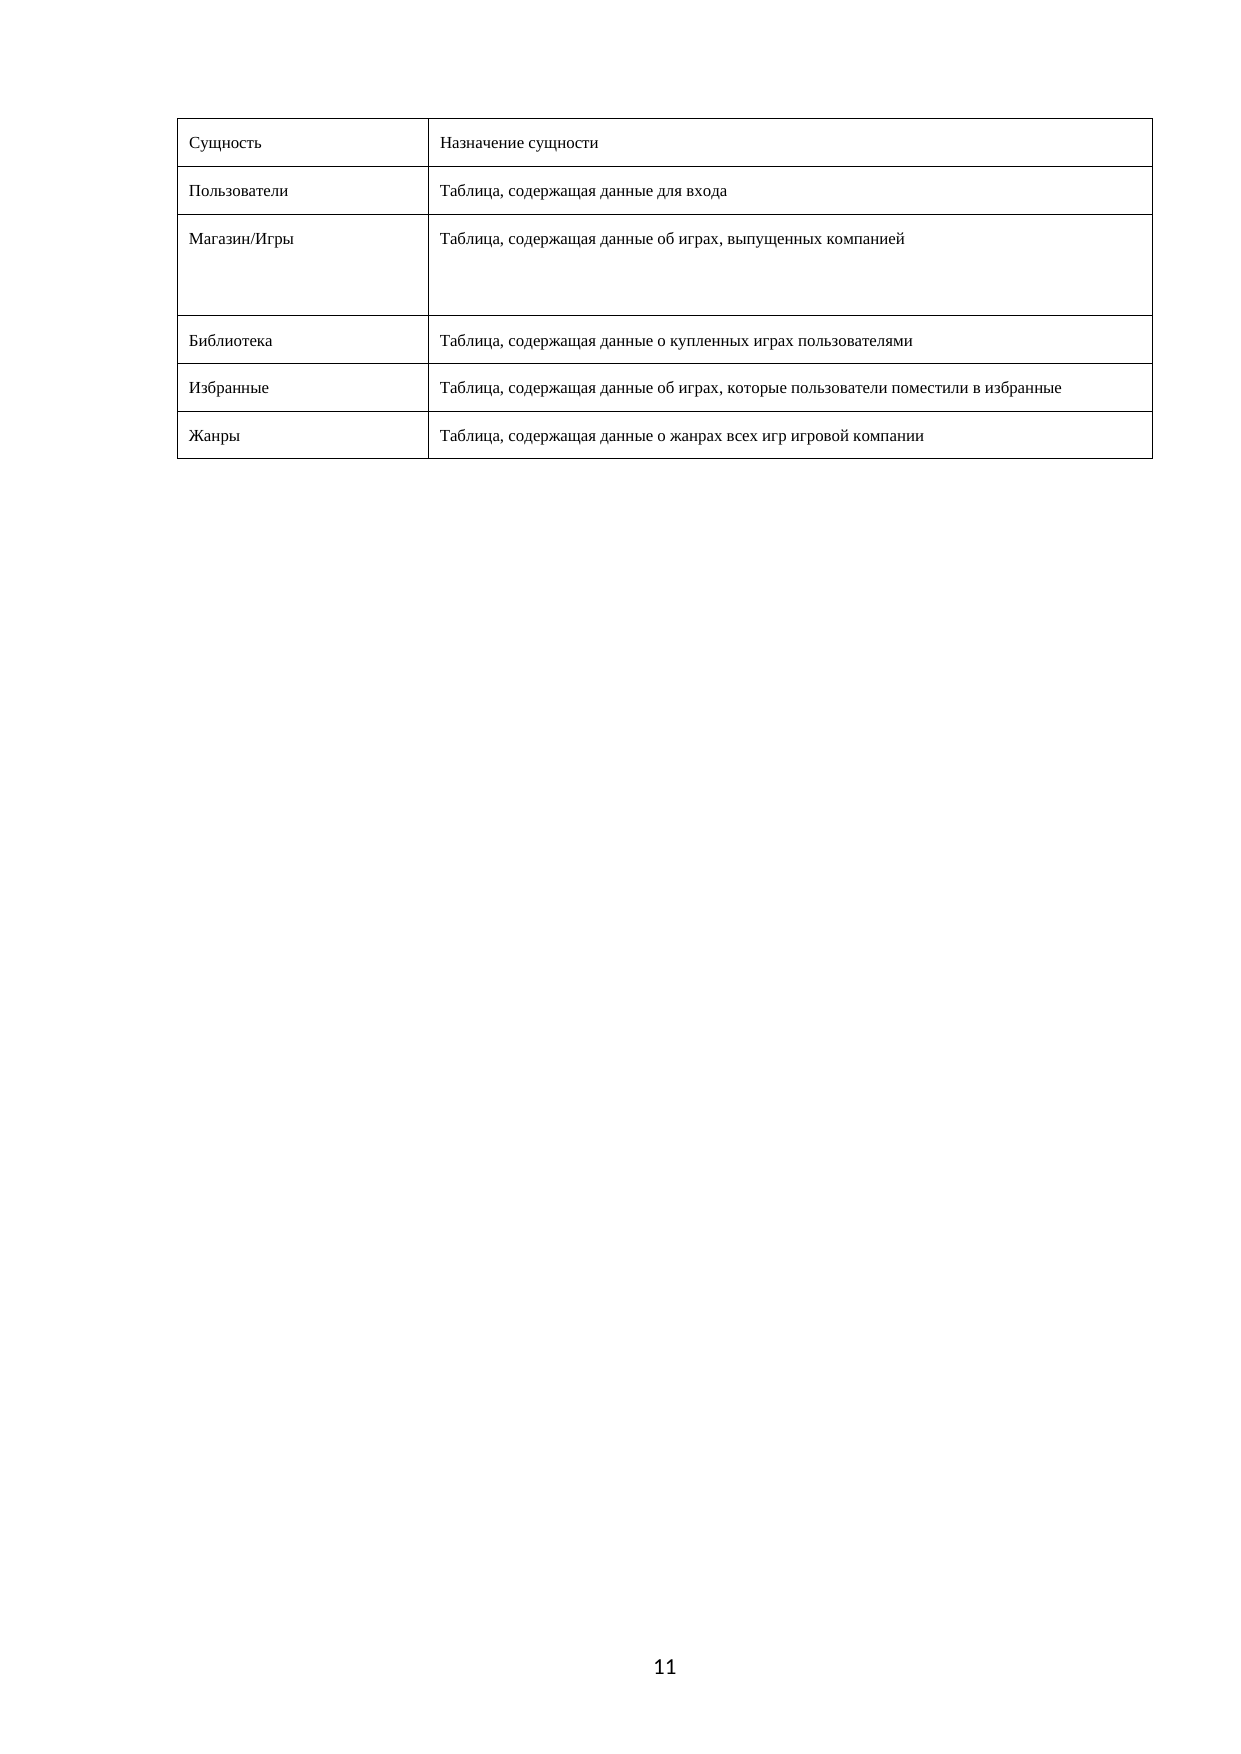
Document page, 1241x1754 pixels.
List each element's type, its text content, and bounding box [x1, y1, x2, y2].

table_cell Жанры [178, 412, 428, 458]
table_cell Таблица, содержащая данные о жанрах всех игр игровой компании [429, 412, 1152, 458]
table_cell Пользователи [178, 167, 428, 213]
table_cell Избранные [178, 364, 428, 411]
table_cell Таблица, содержащая данные об играх, которые пользователи поместили в избранные [429, 364, 1152, 411]
table_cell Таблица, содержащая данные для входа [429, 167, 1152, 213]
table_header Назначение сущности [429, 119, 1152, 166]
table_cell Магазин/Игры [178, 215, 428, 315]
table_cell Библиотека [178, 316, 428, 363]
table_header Сущность [178, 119, 428, 166]
table_cell Таблица, содержащая данные об играх, выпущенных компанией [429, 215, 1152, 315]
table_cell Таблица, содержащая данные о купленных играх пользователями [429, 316, 1152, 363]
